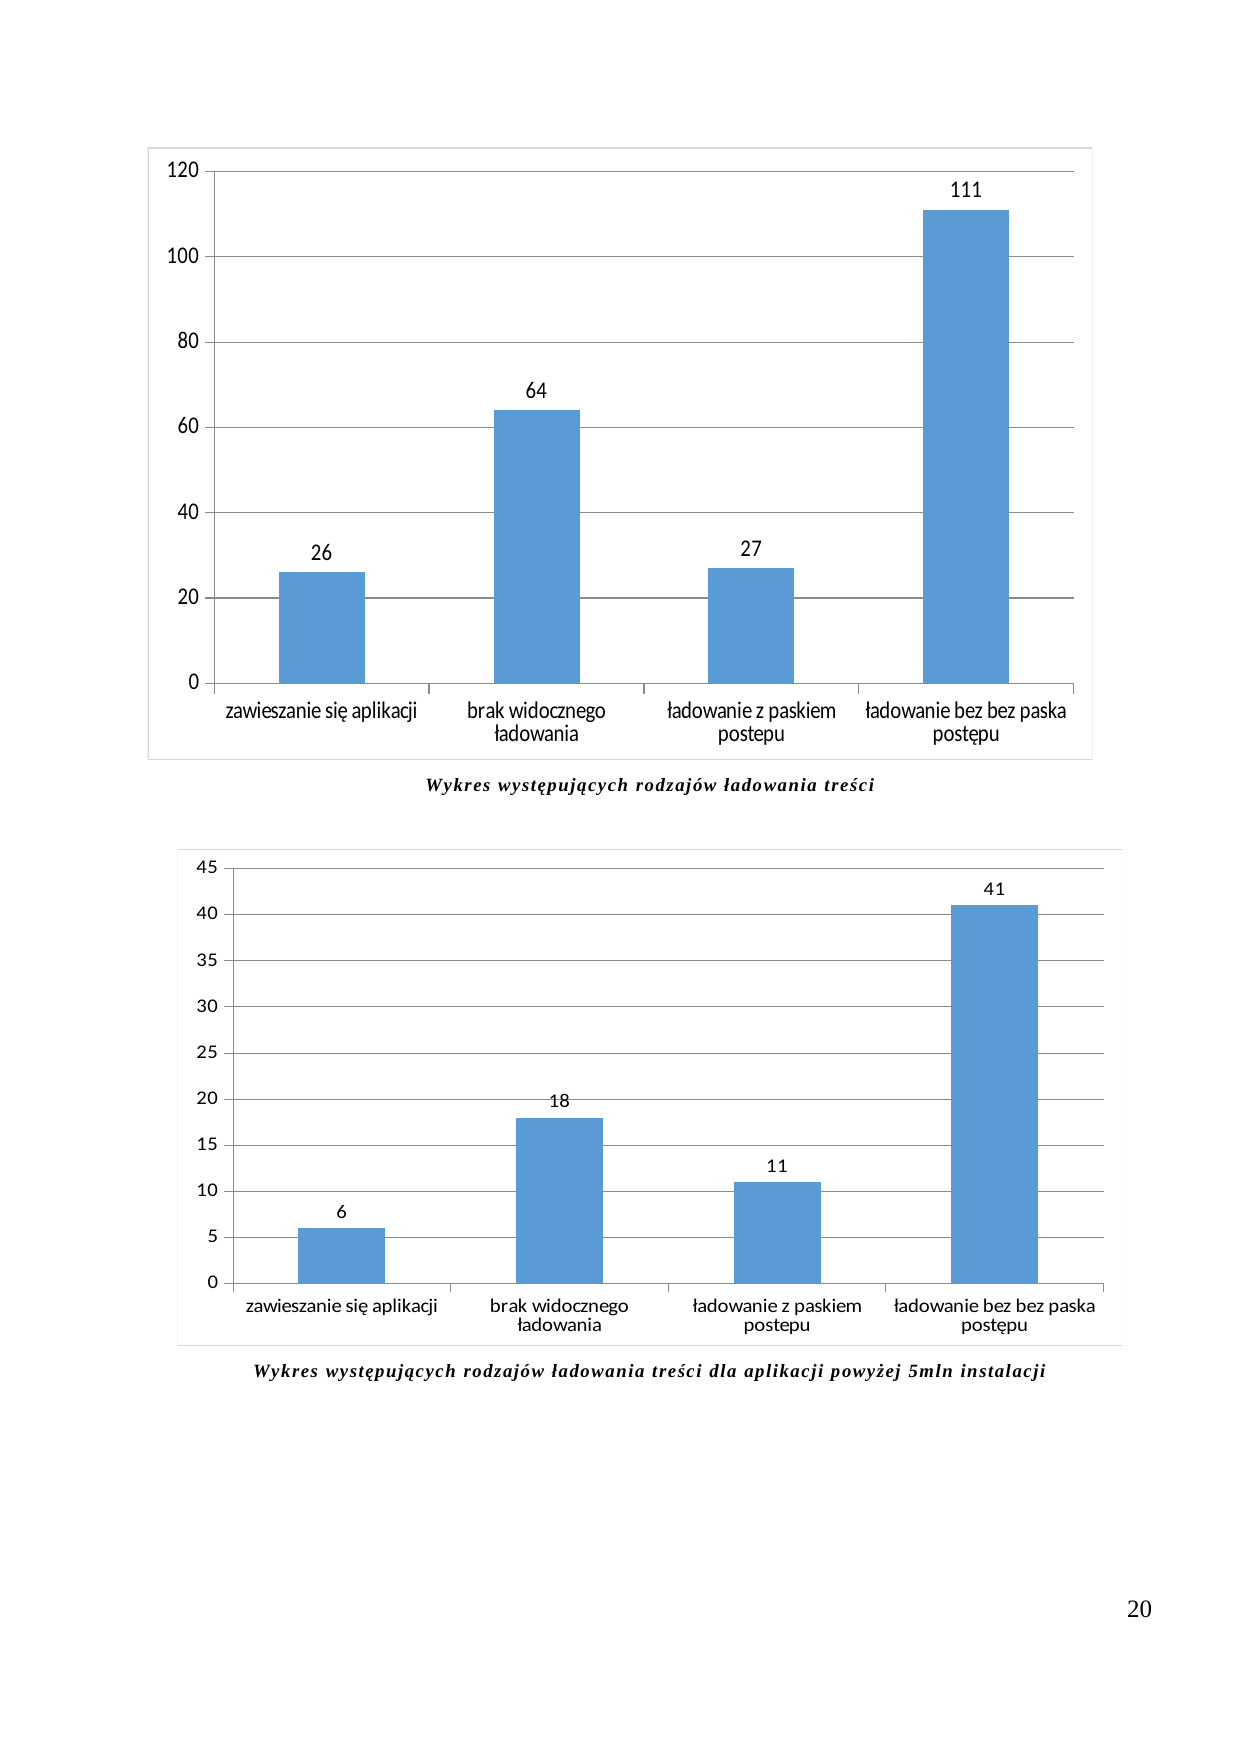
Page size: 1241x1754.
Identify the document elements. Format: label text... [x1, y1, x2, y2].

subtitle Wykres występujących rodzajów ładowania treści [148, 774, 1152, 795]
subtitle Wykres występujących rodzajów ładowania treści dla aplikacji powyżej 5mln instalacji [148, 1360, 1152, 1381]
